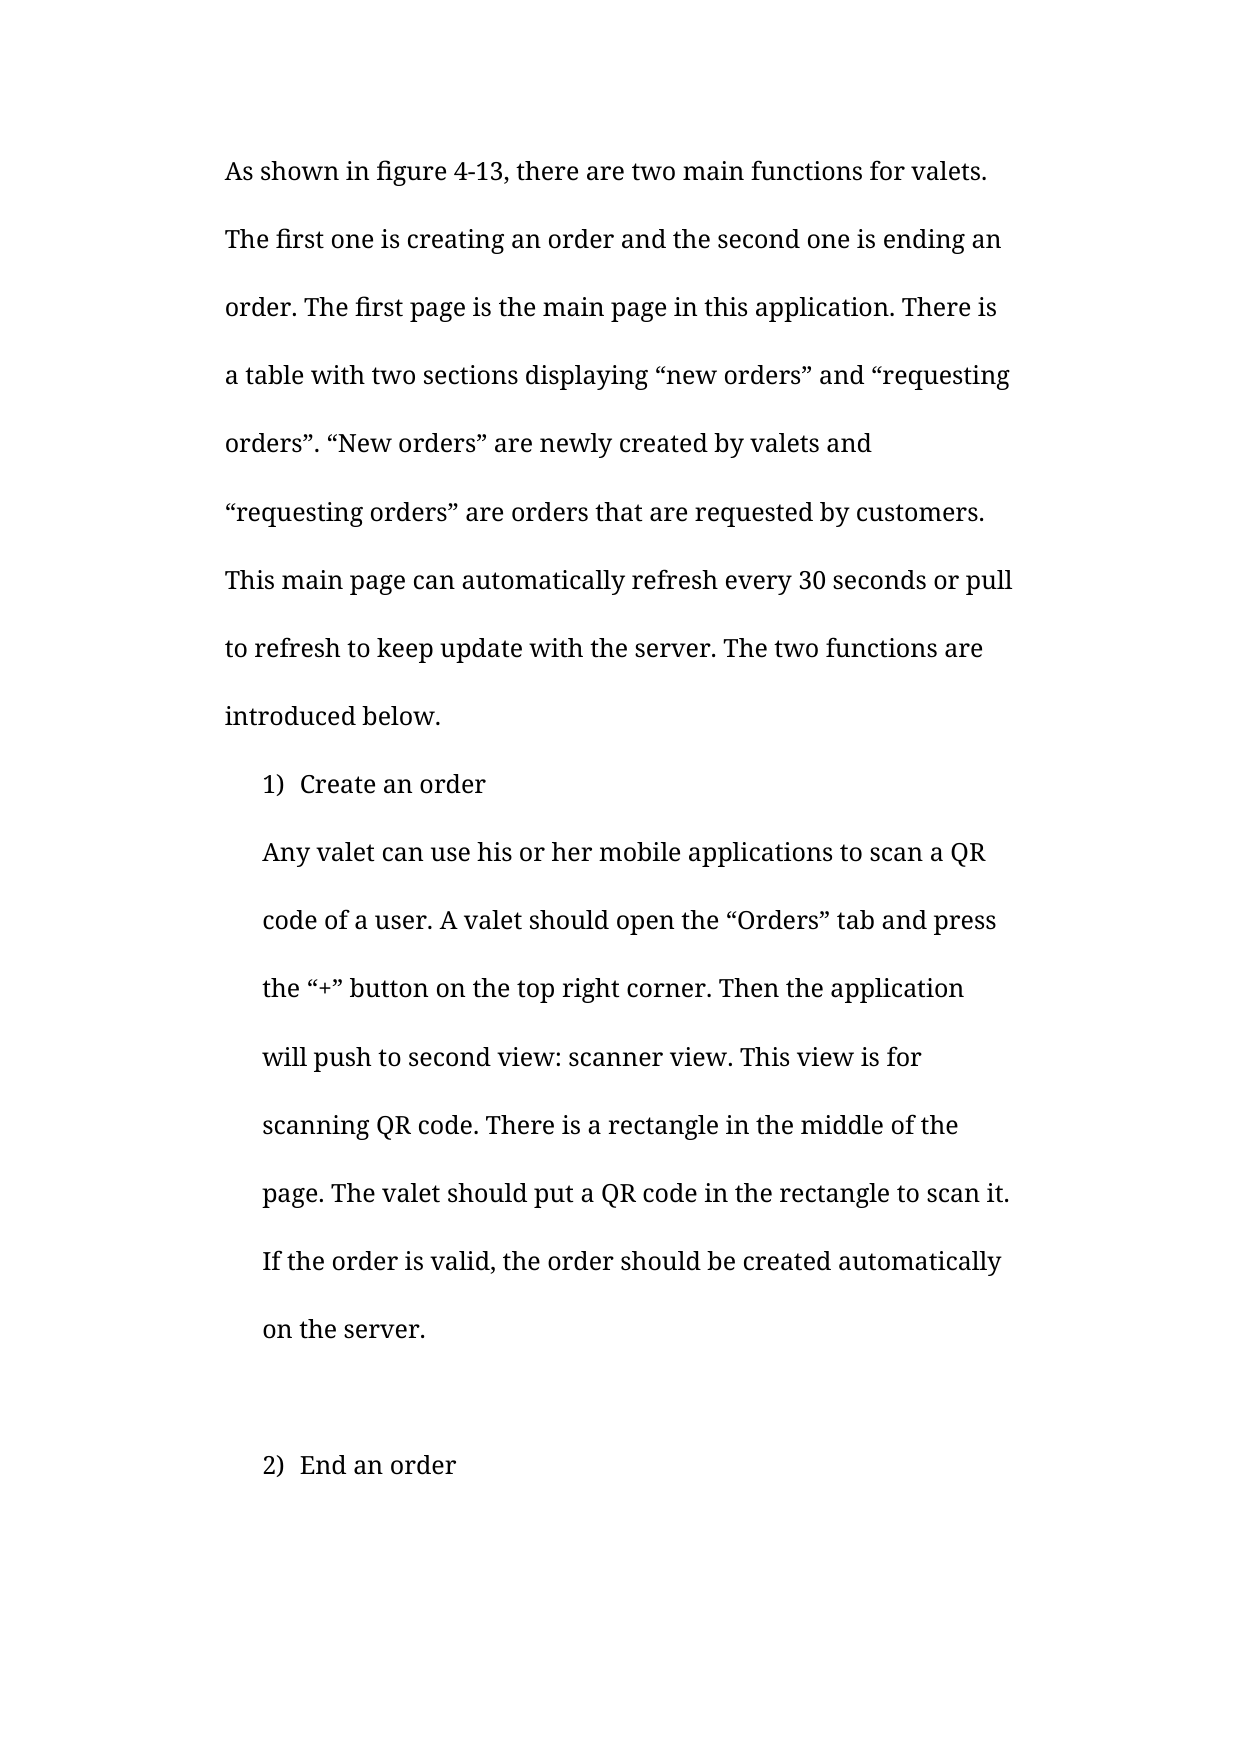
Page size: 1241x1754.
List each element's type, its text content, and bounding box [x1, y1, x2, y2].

text Any valet can use his or her mobile applications to scan a QR code of a user. A valet should open the “Orders” tab and press the “+” button on the top right corner. Then the application will push to second view: scanner view. This view is for scanning QR code. There is a rectangle in the middle of the page. The valet should put a QR code in the rectangle to scan it. If the order is valid, the order should be created automatically on the server. [262, 835, 1016, 1346]
list End an order [262, 1448, 1016, 1482]
text As shown in figure 4-13, there are two main functions for valets. The first one is creating an order and the second one is ending an order. The first page is the main page in this application. There is a table with two sections displaying “new orders” and “requesting orders”. “New orders” are newly created by valets and “requesting orders” are orders that are requested by customers. This main page can automatically refresh every 30 seconds or pull to refresh to keep update with the server. The two functions are introduced below. [224, 153, 1016, 733]
list Create an order [262, 767, 1016, 801]
